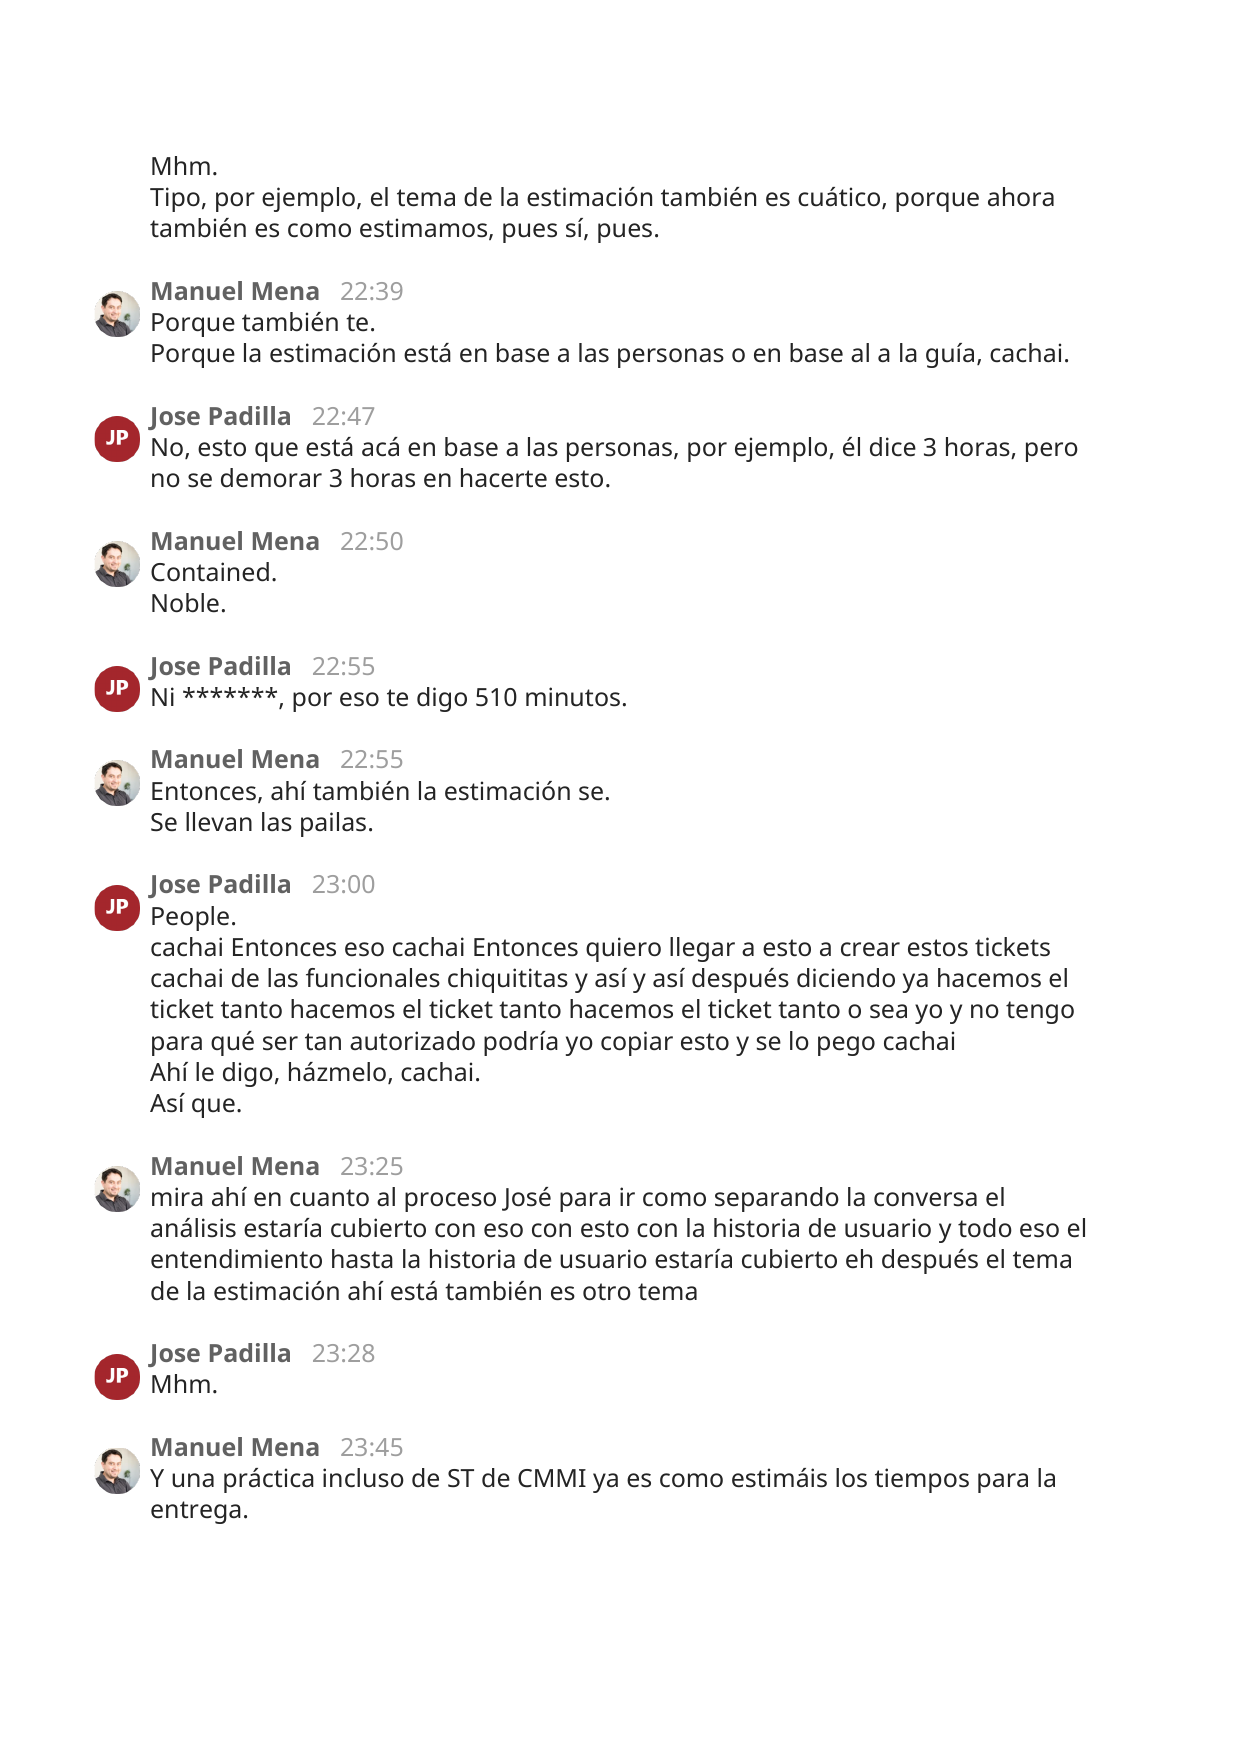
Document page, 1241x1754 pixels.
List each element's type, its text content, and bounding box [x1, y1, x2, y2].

picture [94, 1354, 140, 1400]
text Manuel Mena 22:55 Entonces, ahí también la estimación se. Se llevan las pailas. [150, 712, 1090, 837]
text Jose Padilla 23:00 People. cachai Entonces eso cachai Entonces quiero llegar a esto a crear estos tickets cachai de las funcionales chiquititas y así y así después diciendo ya hacemos el ticket tanto hacemos el ticket tanto hacemos el ticket tanto o sea yo y no tengo para qué ser tan autorizado podría yo copiar esto y se lo pego cachai Ahí le digo, házmelo, cachai. Así que. [150, 837, 1090, 1119]
picture [94, 291, 140, 337]
text Jose Padilla 22:55 Ni *******, por eso te digo 510 minutos. [150, 619, 1090, 712]
text Jose Padilla 22:47 No, esto que está acá en base a las personas, por ejemplo, él dice 3 horas, pero no se demorar 3 horas en hacerte esto. [150, 369, 1090, 494]
picture [94, 760, 140, 806]
text Manuel Mena 22:50 Contained. Noble. [150, 494, 1090, 619]
picture [94, 541, 140, 587]
text Manuel Mena 22:39 Porque también te. Porque la estimación está en base a las personas o en base al a la guía, cachai. [150, 244, 1090, 369]
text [150, 150, 1090, 244]
picture [94, 416, 140, 462]
picture [94, 1448, 140, 1494]
text Manuel Mena 23:25 mira ahí en cuanto al proceso José para ir como separando la conversa el análisis estaría cubierto con eso con esto con la historia de usuario y todo eso el entendimiento hasta la historia de usuario estaría cubierto eh después el tema de la estimación ahí está también es otro tema [150, 1119, 1090, 1306]
picture [94, 666, 140, 712]
text Jose Padilla 23:28 Mhm. [150, 1306, 1090, 1400]
text Manuel Mena 23:45 Y una práctica incluso de ST de CMMI ya es como estimáis los tiempos para la entrega. [150, 1400, 1090, 1525]
picture [94, 1166, 140, 1212]
picture [94, 885, 140, 931]
